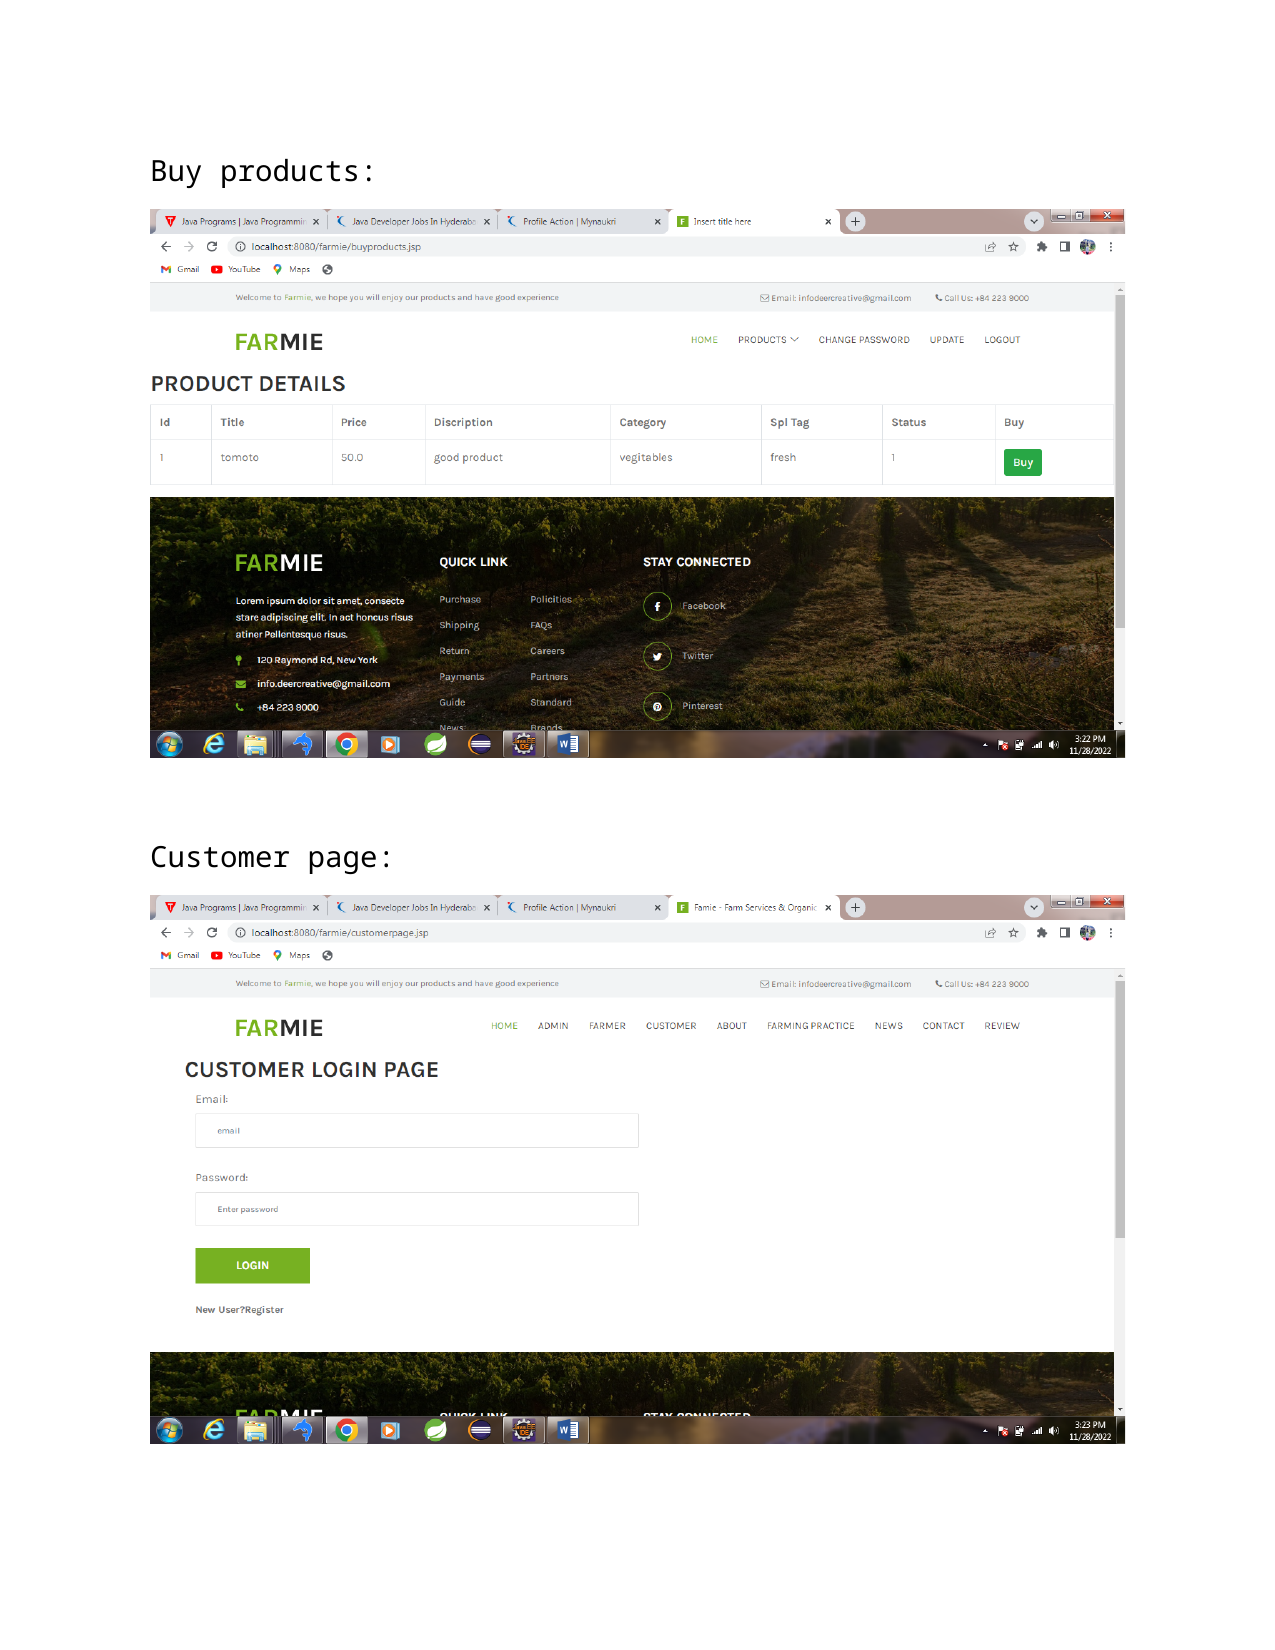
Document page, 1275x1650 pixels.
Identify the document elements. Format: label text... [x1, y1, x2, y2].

text Customer page: [150, 836, 1125, 876]
picture [150, 895, 1125, 1444]
text Buy products: [150, 150, 1125, 190]
picture [150, 209, 1125, 758]
